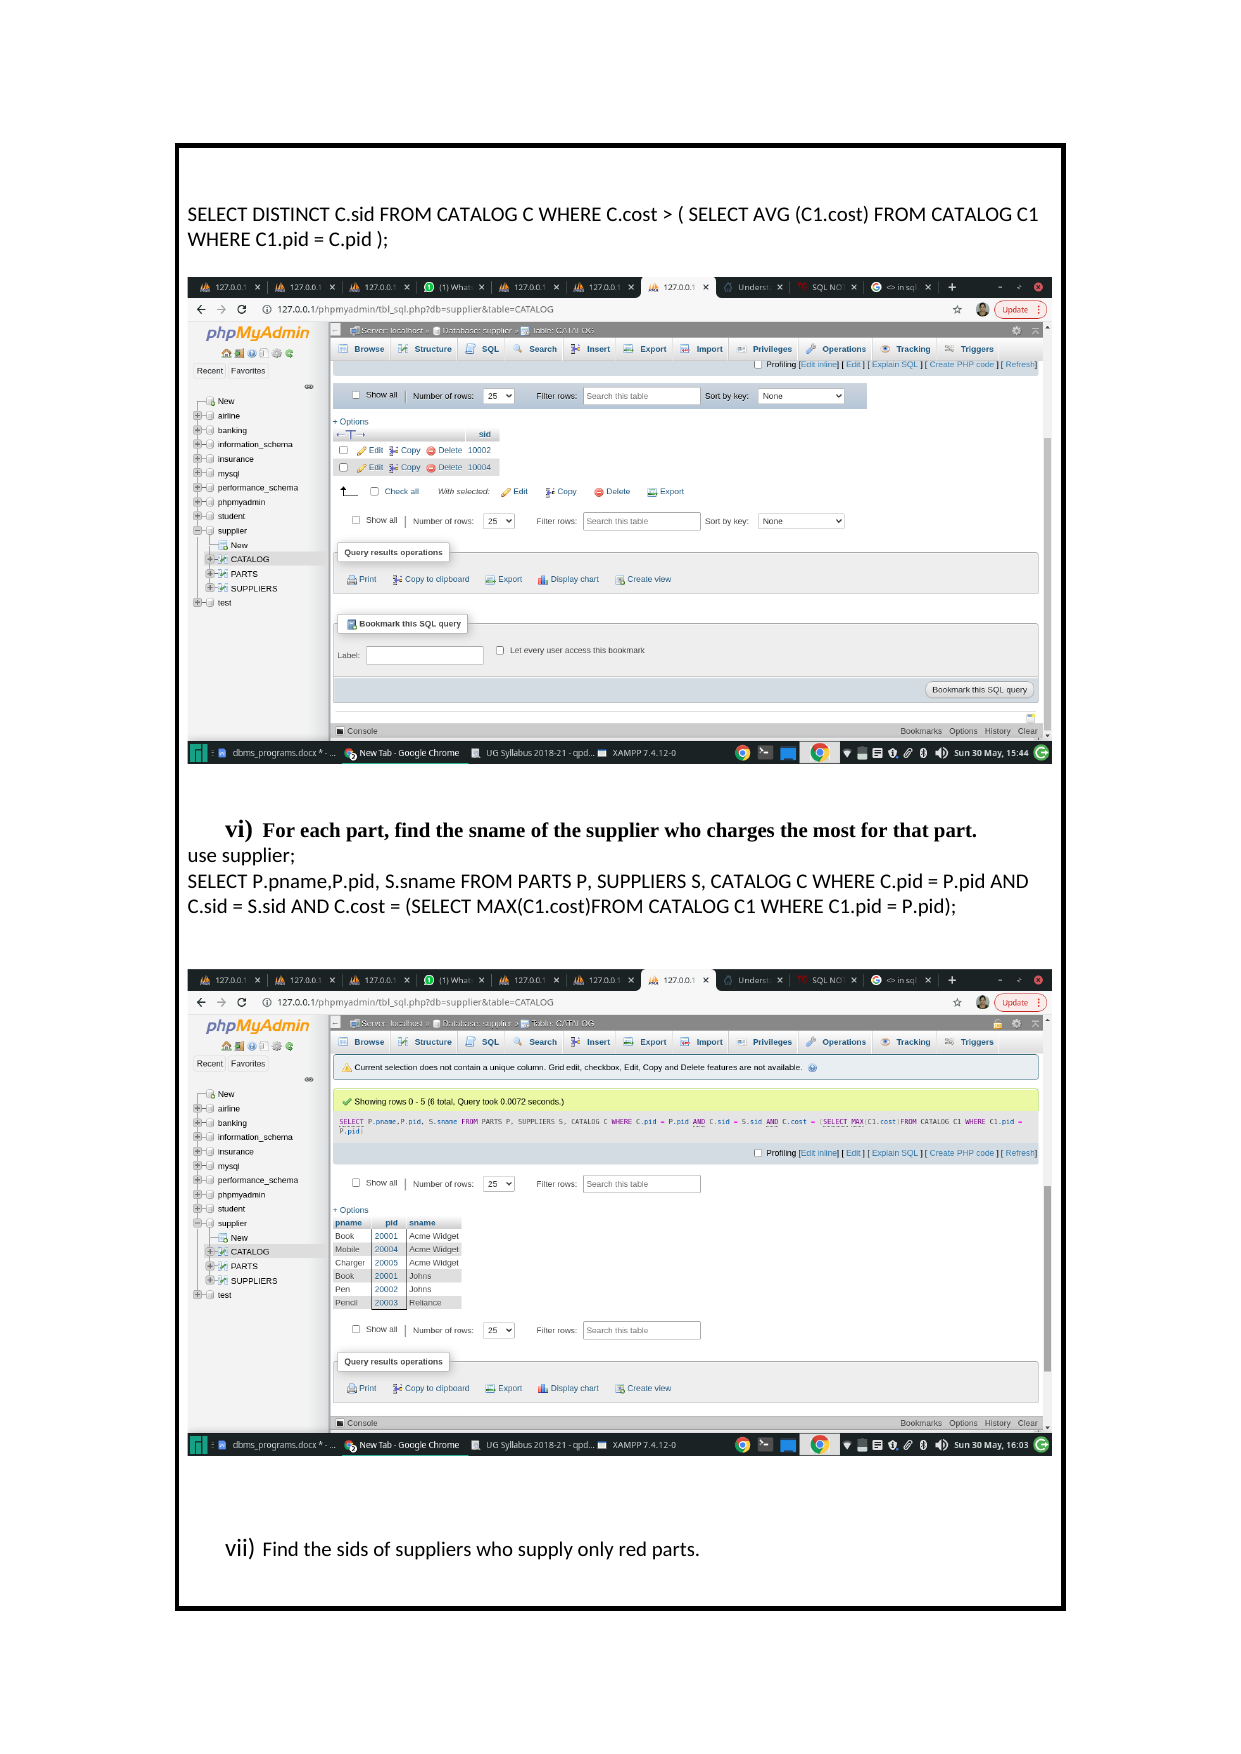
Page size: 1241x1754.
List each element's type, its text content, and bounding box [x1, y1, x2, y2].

picture [187, 969, 1052, 1456]
list Find the sids of suppliers who supply only red parts. [225, 1532, 1053, 1563]
list SELECT P.pname,P.pid, S.sname FROM PARTS P, SUPPLIERS S, CATALOG C WHERE C.pid = P.pid AND C.sid = S.sid AND C.cost = (SELECT MAX(C1.cost)FROM CATALOG C1 WHERE C1.pid = P.pid); [187, 868, 1053, 919]
picture [187, 277, 1052, 764]
list For each part, find the sname of the supplier who charges the most for that part. [225, 814, 1053, 843]
text SELECT DISTINCT C.sid FROM CATALOG C WHERE C.cost > ( SELECT AVG (C1.cost) FROM CATALOG C1 WHERE C1.pid = C.pid ); [187, 201, 1053, 252]
list use supplier; [187, 843, 1053, 868]
